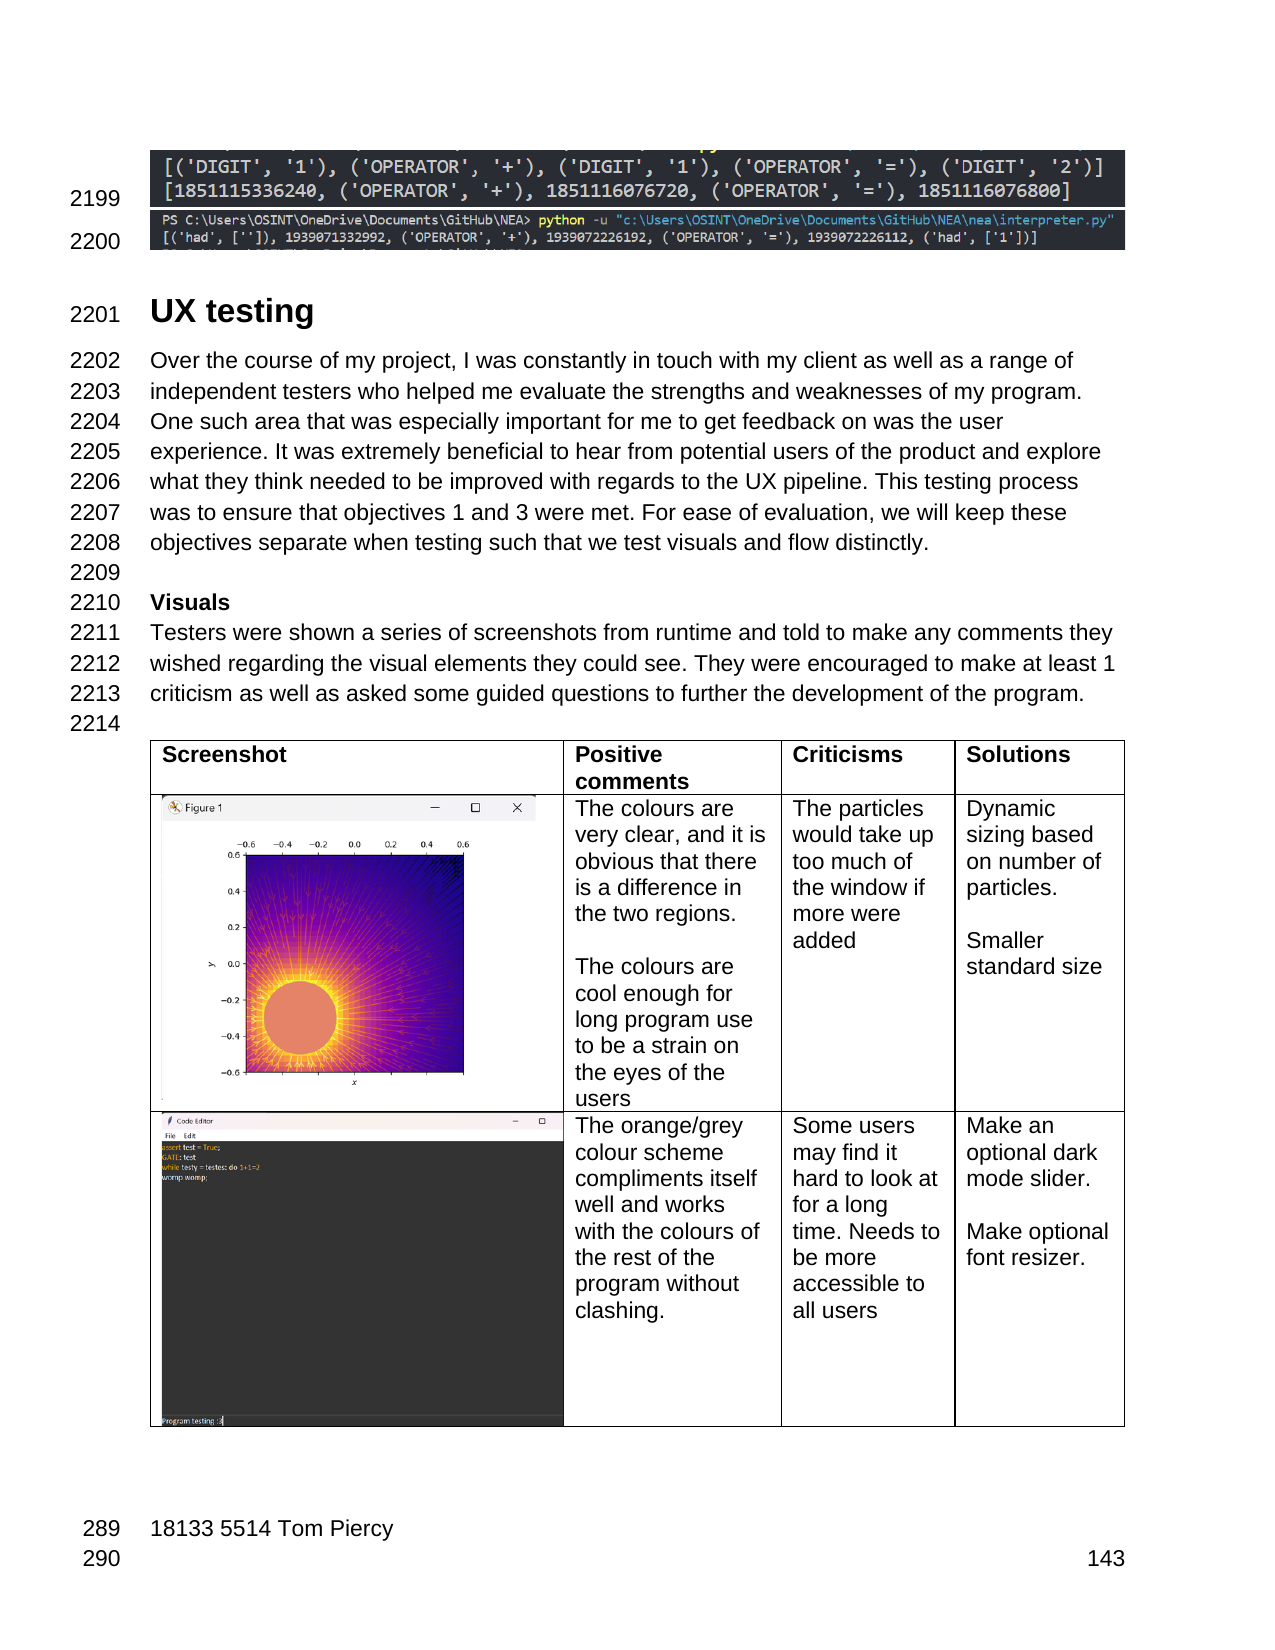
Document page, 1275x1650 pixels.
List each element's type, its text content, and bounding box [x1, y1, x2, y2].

text Visuals [150, 589, 1125, 616]
picture [161, 795, 536, 1100]
picture [161, 1112, 564, 1426]
text Testers were shown a series of screenshots from runtime and told to make any comments they wished regarding the visual elements they could see. They were encouraged to make at least 1 criticism as well as asked some guided questions to further the development of the program. [150, 619, 1125, 706]
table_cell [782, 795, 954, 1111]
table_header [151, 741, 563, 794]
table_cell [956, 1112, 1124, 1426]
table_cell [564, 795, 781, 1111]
text Over the course of my project, I was constantly in touch with my client as well as a range of independent testers who helped me evaluate the strengths and weaknesses of my program. One such area that was especially important for me to get feedback on was the user experience. It was extremely beneficial to hear from potential users of the product and explore what they think needed to be improved with regards to the UX pipeline. This testing process was to ensure that objectives 1 and 3 were met. For ease of evaluation, we will keep these objectives separate when testing such that we test visuals and flow distinctly. [150, 347, 1125, 555]
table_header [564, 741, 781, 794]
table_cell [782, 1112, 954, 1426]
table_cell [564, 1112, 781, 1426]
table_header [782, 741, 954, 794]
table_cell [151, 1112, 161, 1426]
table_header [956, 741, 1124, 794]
subtitle UX testing [150, 291, 1125, 329]
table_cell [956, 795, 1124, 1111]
picture [150, 210, 1125, 250]
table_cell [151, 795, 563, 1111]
picture [150, 150, 1125, 207]
